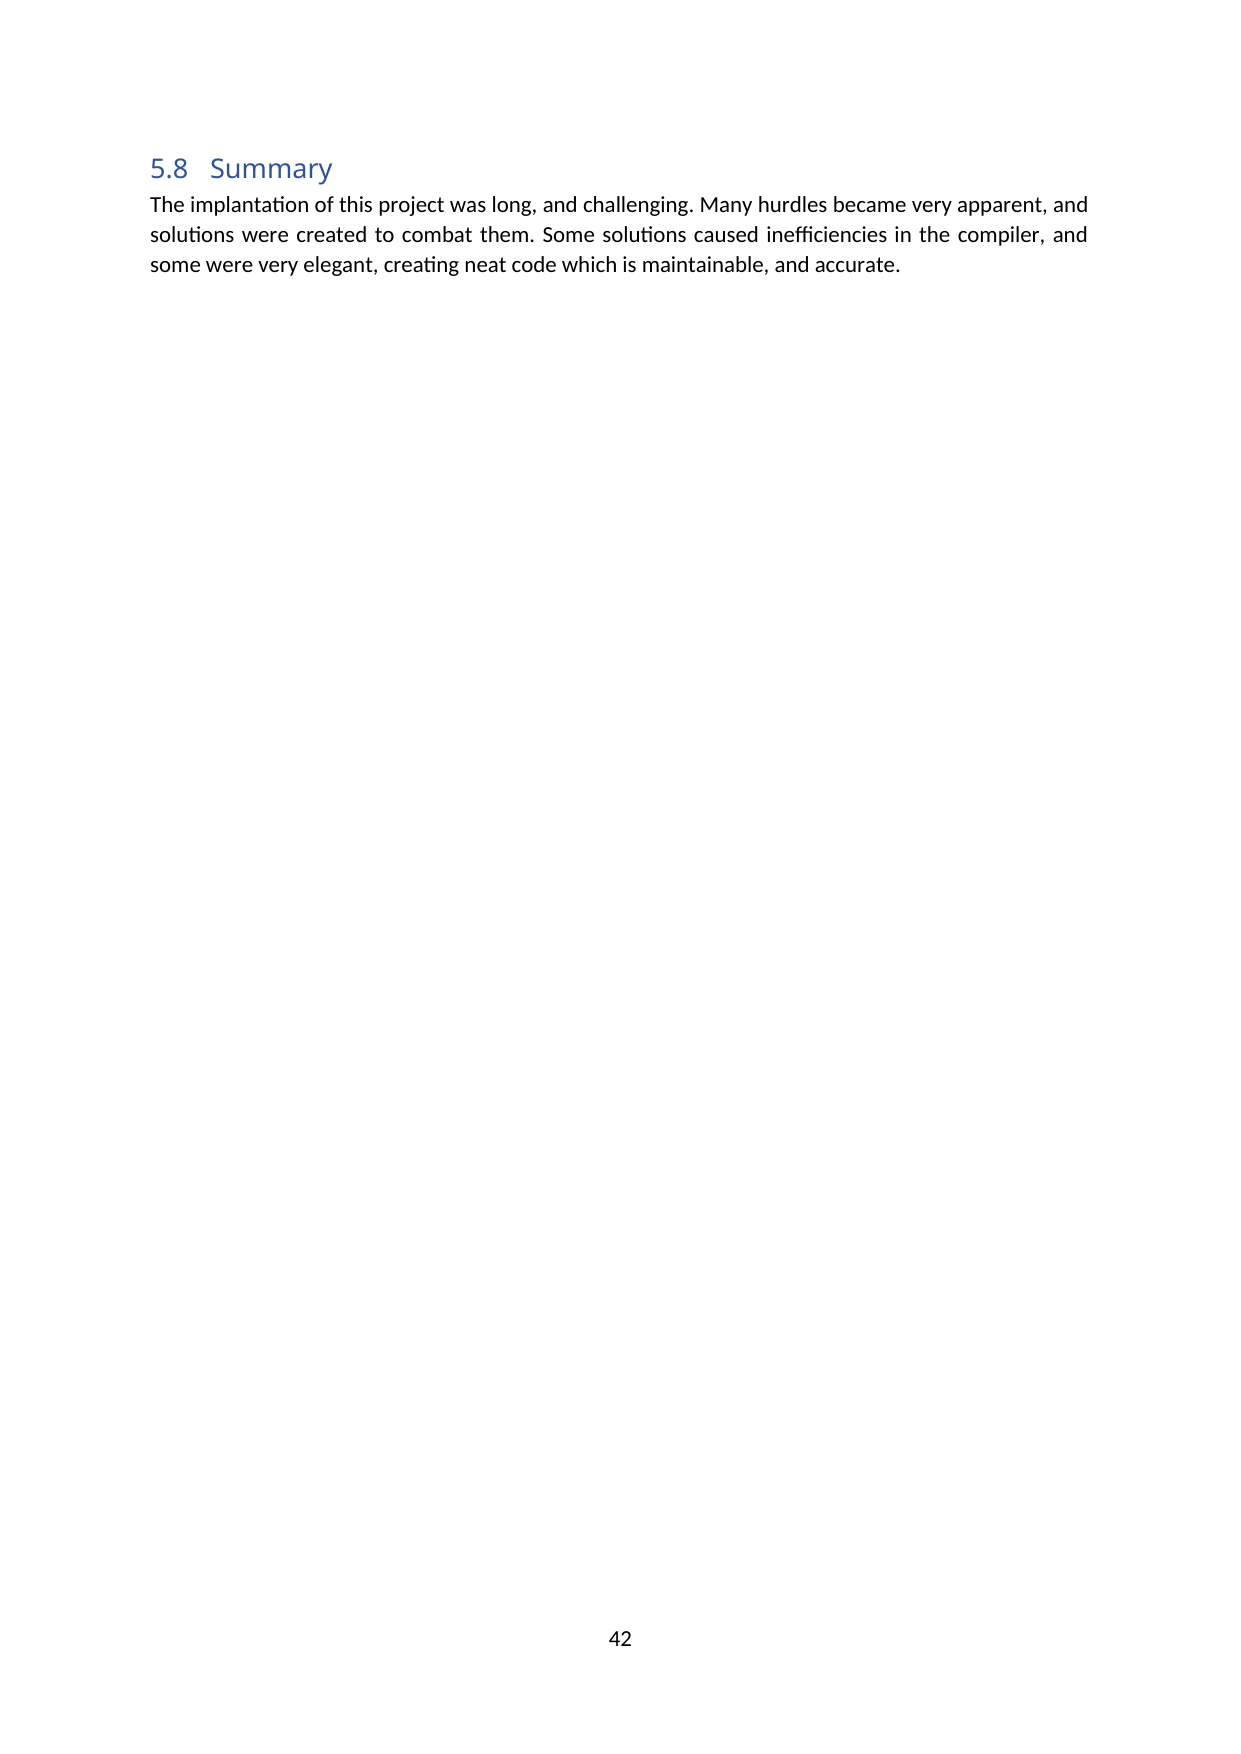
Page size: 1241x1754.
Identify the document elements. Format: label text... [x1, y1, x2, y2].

subtitle Summary [150, 150, 1090, 187]
text The implantation of this project was long, and challenging. Many hurdles became very apparent, and solutions were created to combat them. Some solutions caused inefficiencies in the compiler, and some were very elegant, creating neat code which is maintainable, and accurate. [150, 190, 1090, 278]
